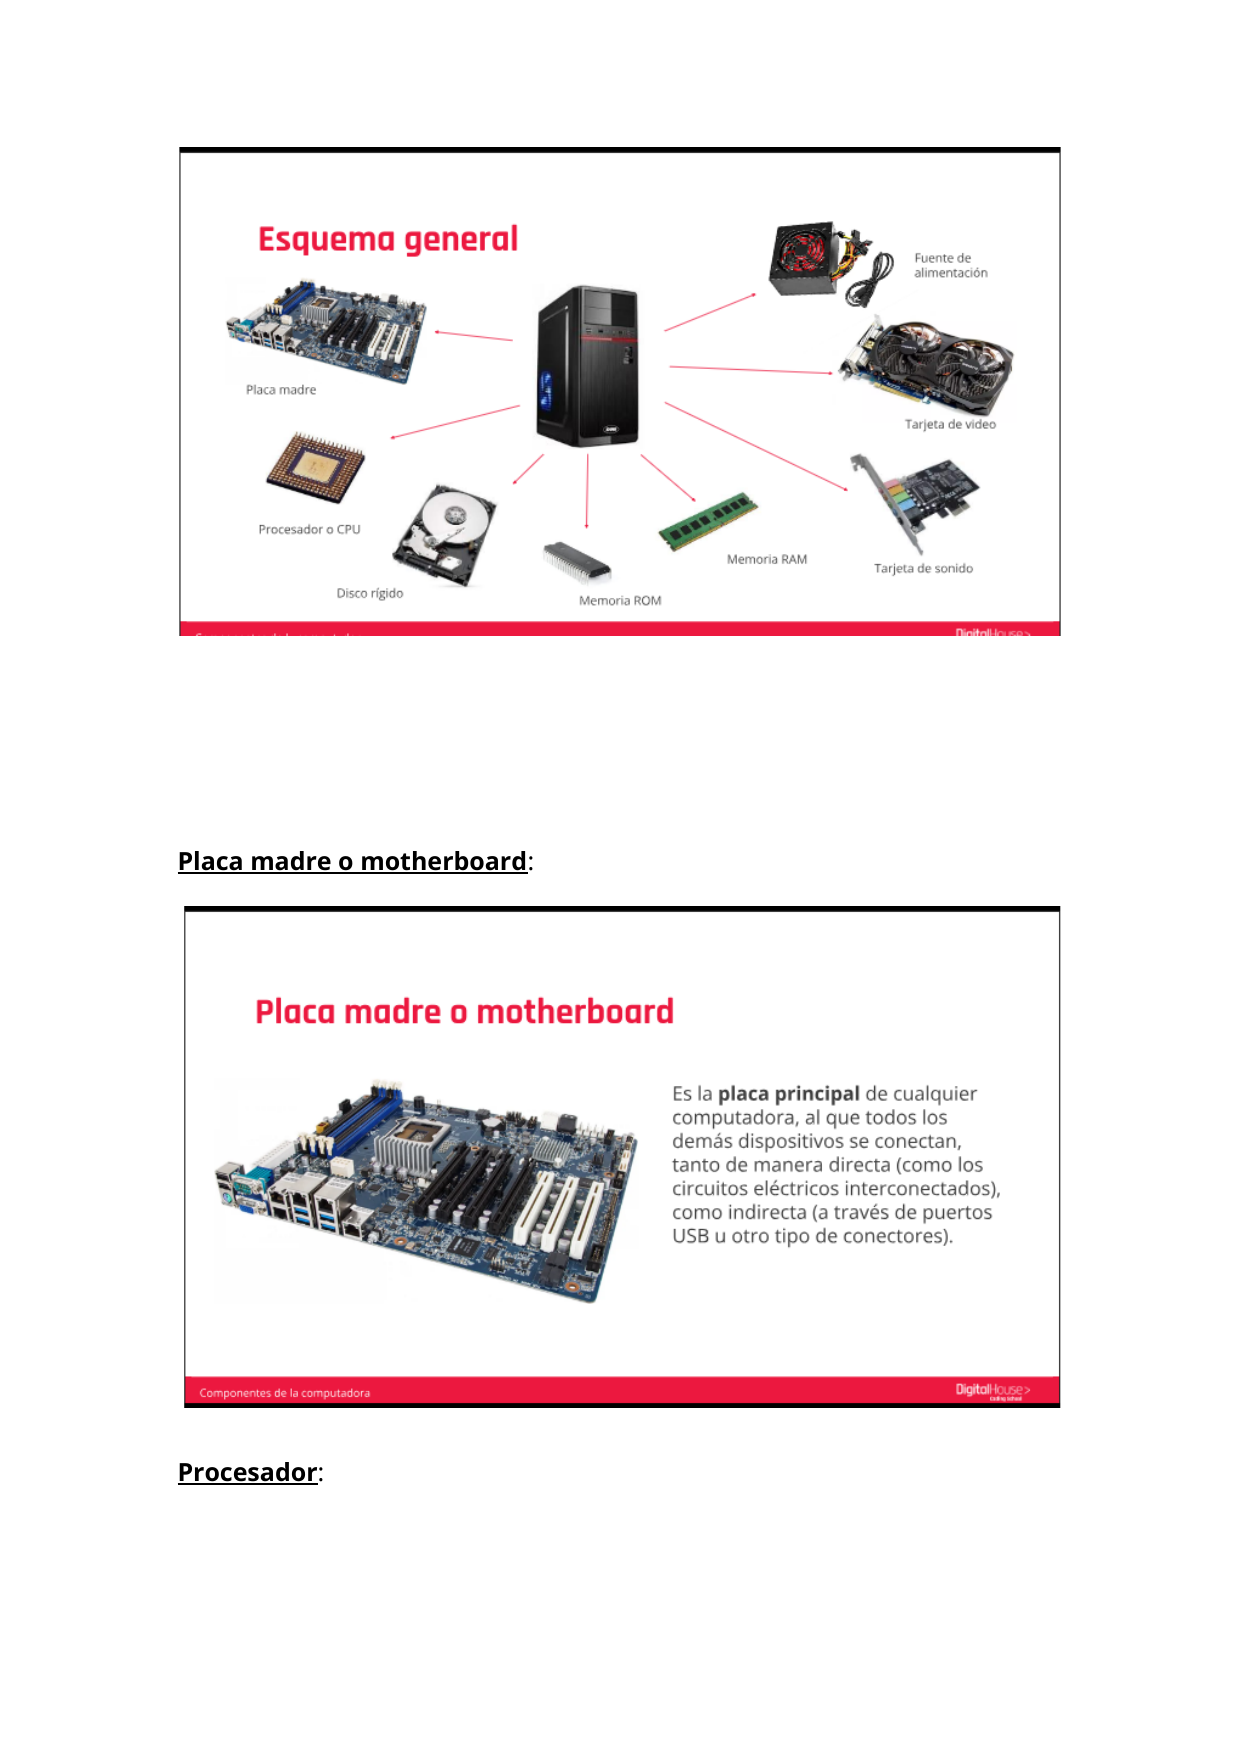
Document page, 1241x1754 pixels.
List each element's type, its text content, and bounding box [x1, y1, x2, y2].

text Placa madre o motherboard: [177, 826, 1063, 877]
picture [177, 906, 1064, 1408]
text Procesador: [177, 1437, 1063, 1489]
picture [177, 147, 1062, 636]
